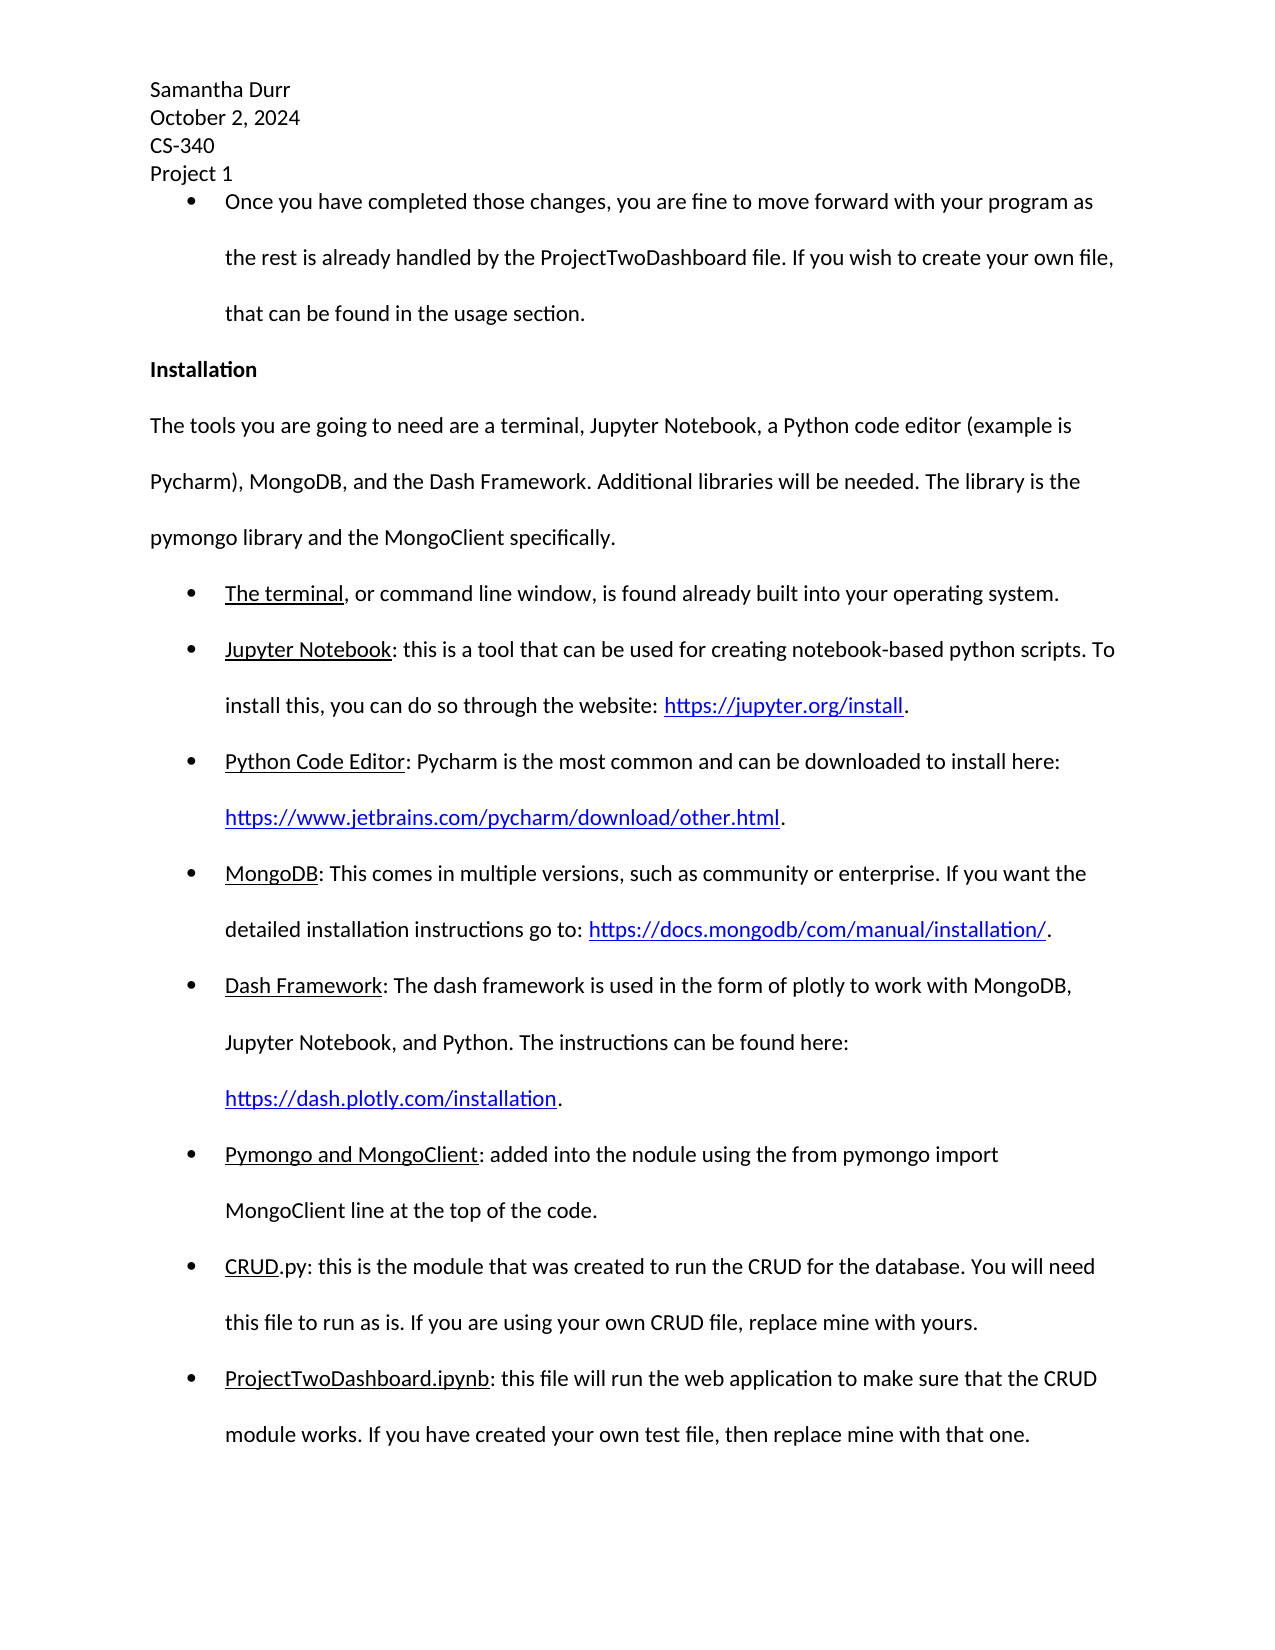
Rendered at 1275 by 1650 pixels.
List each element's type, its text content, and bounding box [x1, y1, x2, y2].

list Once you have completed those changes, you are fine to move forward with your program as the rest is already handled by the ProjectTwoDashboard file. If you wish to create your own file, that can be found in the usage section. [187, 187, 1125, 327]
list Python Code Editor: Pycharm is the most common and can be downloaded to install here: https://www.jetbrains.com/pycharm/download/other.html. [187, 747, 1125, 832]
list Pymongo and MongoClient: added into the nodule using the from pymongo import MongoClient line at the top of the code. [187, 1140, 1125, 1224]
list Jupyter Notebook: this is a tool that can be used for creating notebook-based python scripts. To install this, you can do so through the website: https://jupyter.org/install. [187, 635, 1125, 719]
list Dash Framework: The dash framework is used in the form of plotly to work with MongoDB, Jupyter Notebook, and Python. The instructions can be found here: https://dash.plotly.com/installation. [187, 972, 1125, 1112]
list MongoDB: This comes in multiple versions, such as community or enterprise. If you want the detailed installation instructions go to: https://docs.mongodb/com/manual/installation/. [187, 859, 1125, 944]
list ProjectTwoDashboard.ipynb: this file will run the web application to make sure that the CRUD module works. If you have created your own test file, then replace mine with that one. [187, 1364, 1125, 1448]
list CRUD.py: this is the module that was created to run the CRUD for the database. You will need this file to run as is. If you are using your own CRUD file, replace mine with yours. [187, 1252, 1125, 1336]
list The terminal, or command line window, is found already built into your operating system. [187, 579, 1125, 607]
text The tools you are going to need are a terminal, Jupyter Notebook, a Python code editor (example is Pycharm), MongoDB, and the Dash Framework. Additional libraries will be needed. The library is the pymongo library and the MongoClient specifically. [150, 411, 1125, 551]
subtitle Installation [150, 355, 1125, 383]
